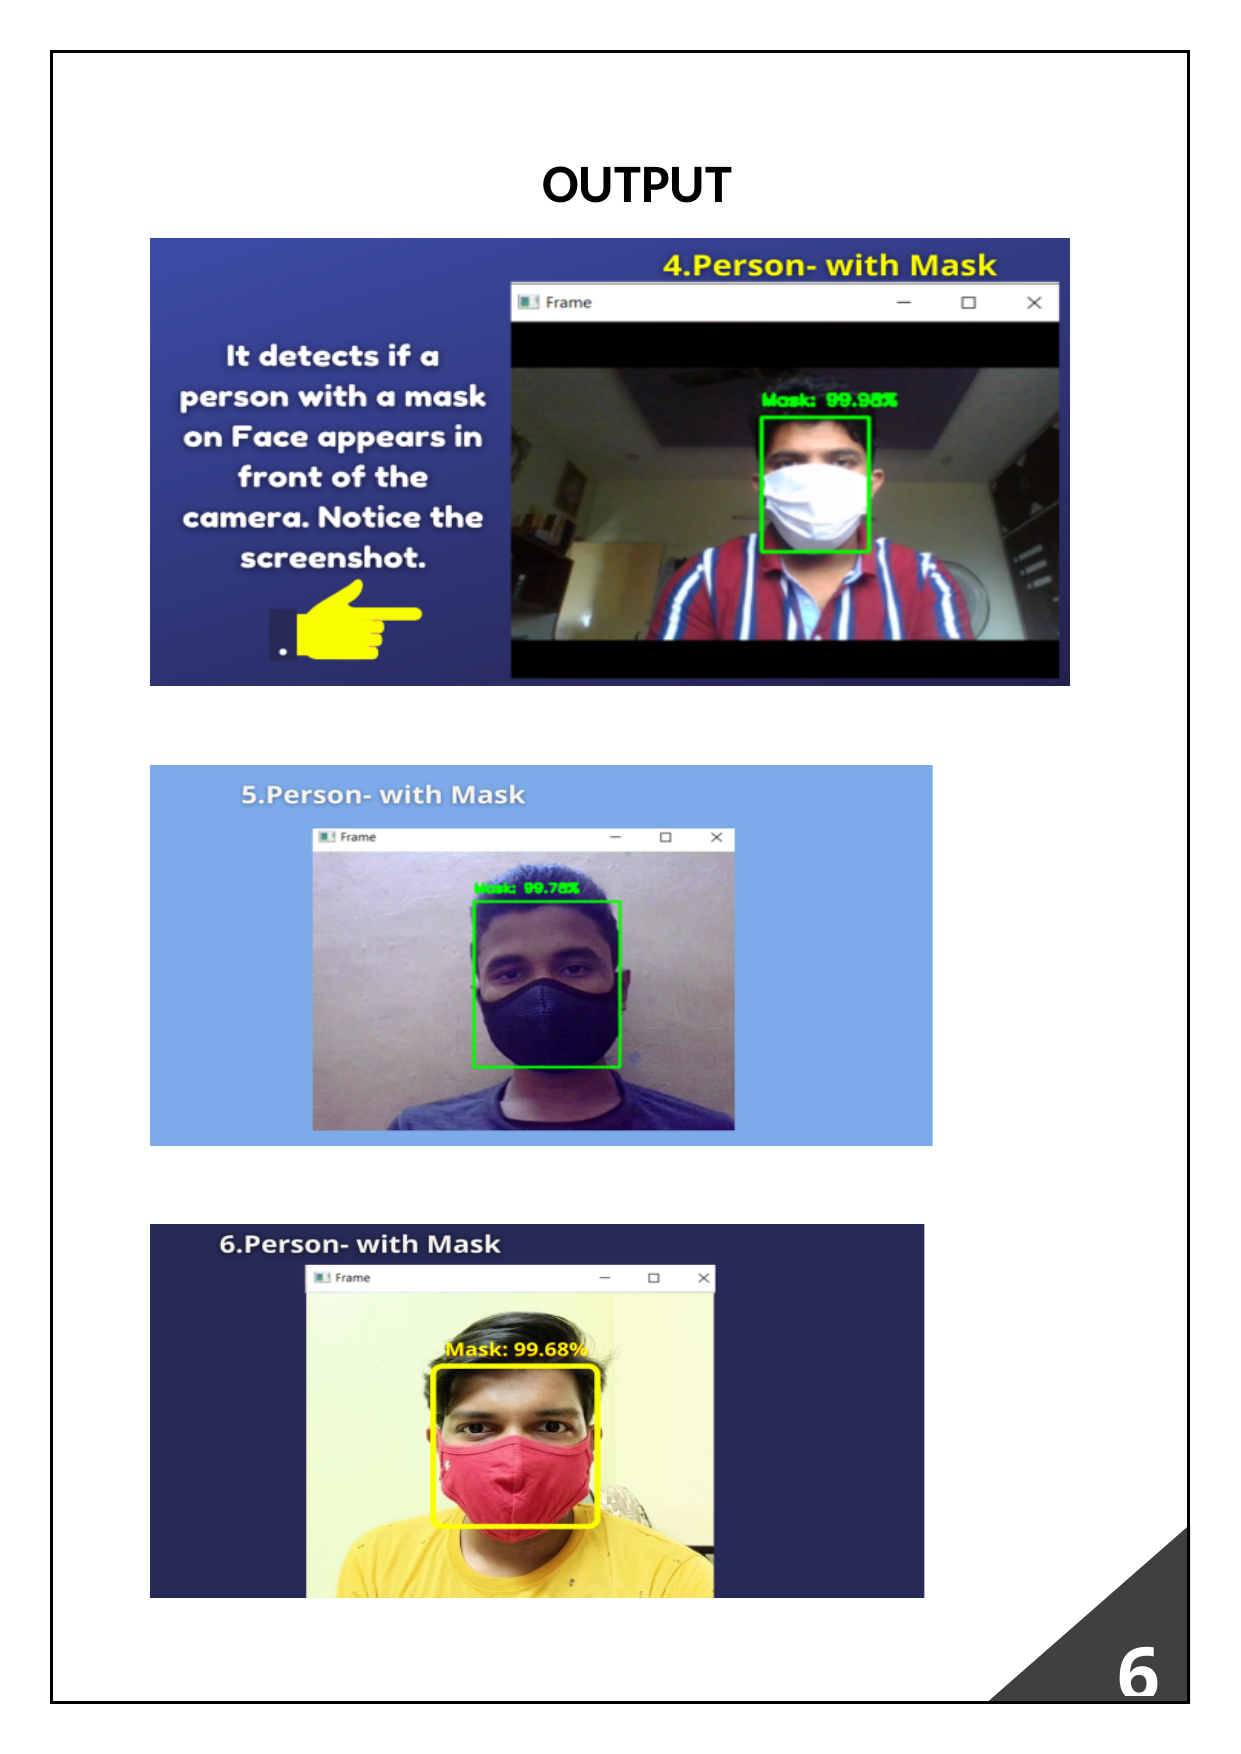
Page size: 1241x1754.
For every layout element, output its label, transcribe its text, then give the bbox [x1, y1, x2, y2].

picture [150, 1224, 925, 1598]
picture [150, 238, 1070, 686]
text OUTPUT [150, 150, 1090, 216]
picture [150, 765, 933, 1146]
